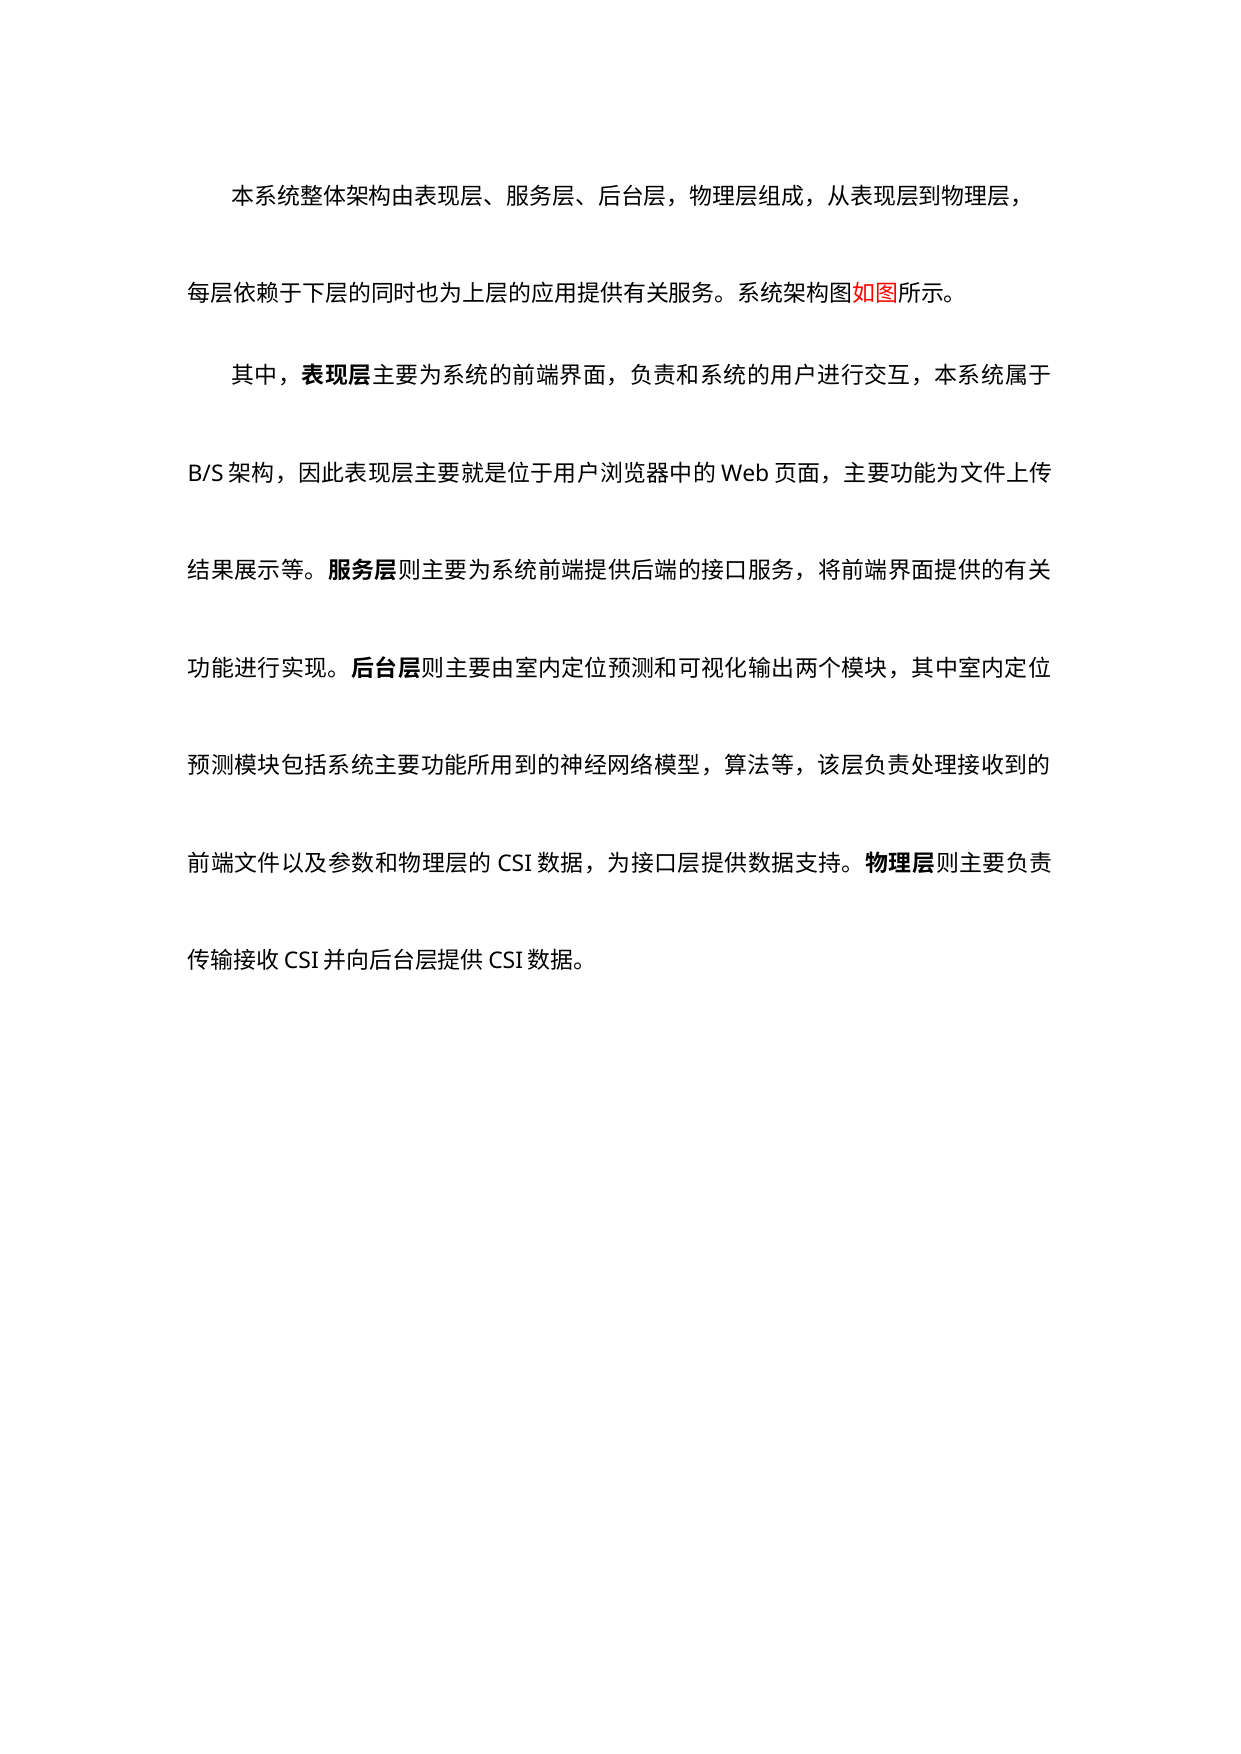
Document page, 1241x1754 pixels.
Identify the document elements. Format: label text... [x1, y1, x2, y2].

text 其中，表现层主要为系统的前端界面，负责和系统的用户进行交互，本系统属于B/S架构，因此表现层主要就是位于用户浏览器中的Web页面，主要功能为文件上传，结果展示等。服务层则主要为系统前端提供后端的接口服务，将前端界面提供的有关功能进行实现。后台层则主要由室内定位预测和可视化输出两个模块，其中室内定位预测模块包括系统主要功能所用到的神经网络模型，算法等，该层负责处理接收到的前端文件以及参数和物理层的CSI数据，为接口层提供数据支持。物理层则主要负责传输接收CSI并向后台层提供CSI数据。 [187, 341, 1053, 991]
text 本系统整体架构由表现层、服务层、后台层，物理层组成，从表现层到物理层，每层依赖于下层的同时也为上层的应用提供有关服务。系统架构图如图所示。 [187, 162, 1053, 324]
